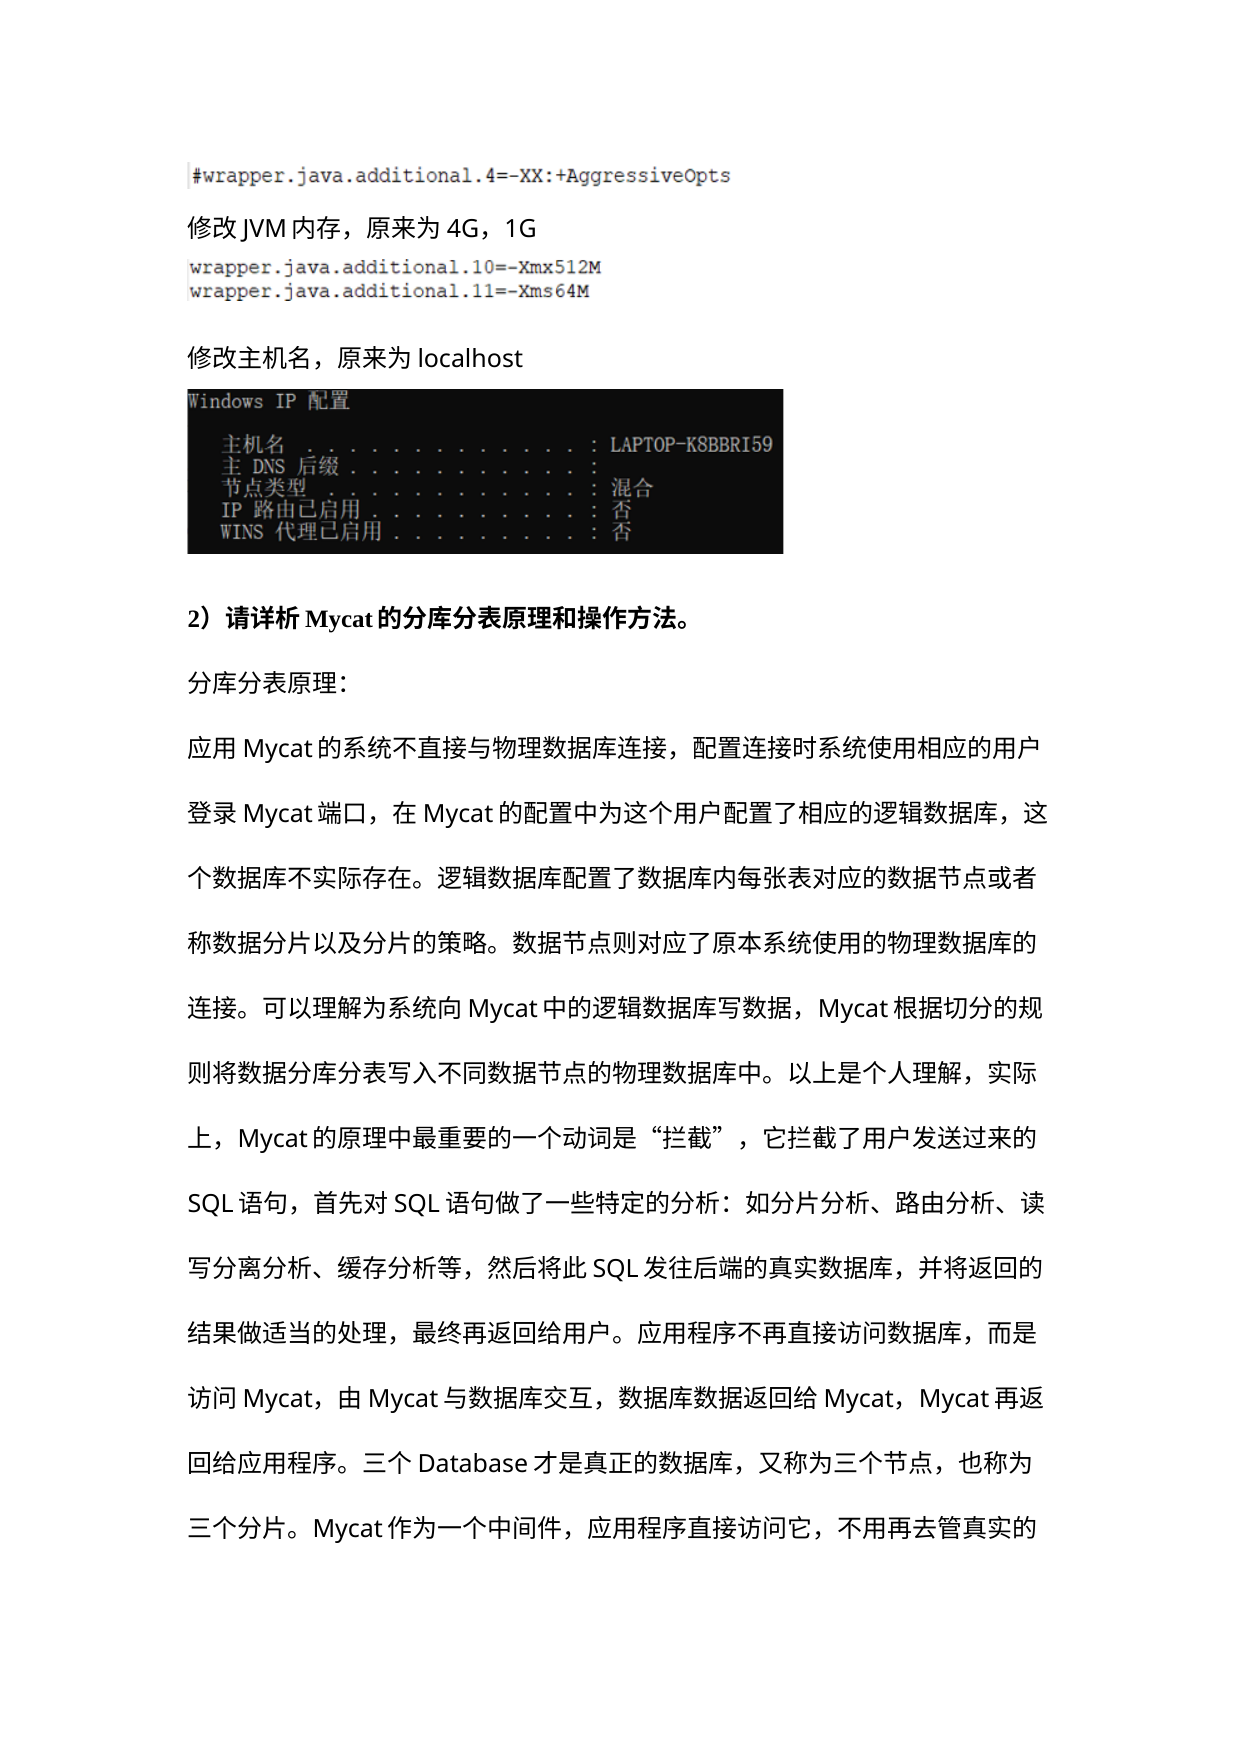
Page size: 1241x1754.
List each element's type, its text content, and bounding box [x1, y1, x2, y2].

text 2）请详析Mycat的分库分表原理和操作方法。 [187, 584, 1053, 649]
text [187, 714, 1053, 1559]
picture [187, 259, 610, 301]
text 修改JVM内存，原来为4G，1G [187, 194, 1053, 259]
picture [187, 389, 784, 554]
text 分库分表原理： [187, 649, 1053, 714]
picture [187, 162, 744, 189]
text 修改主机名，原来为localhost [187, 324, 1053, 389]
